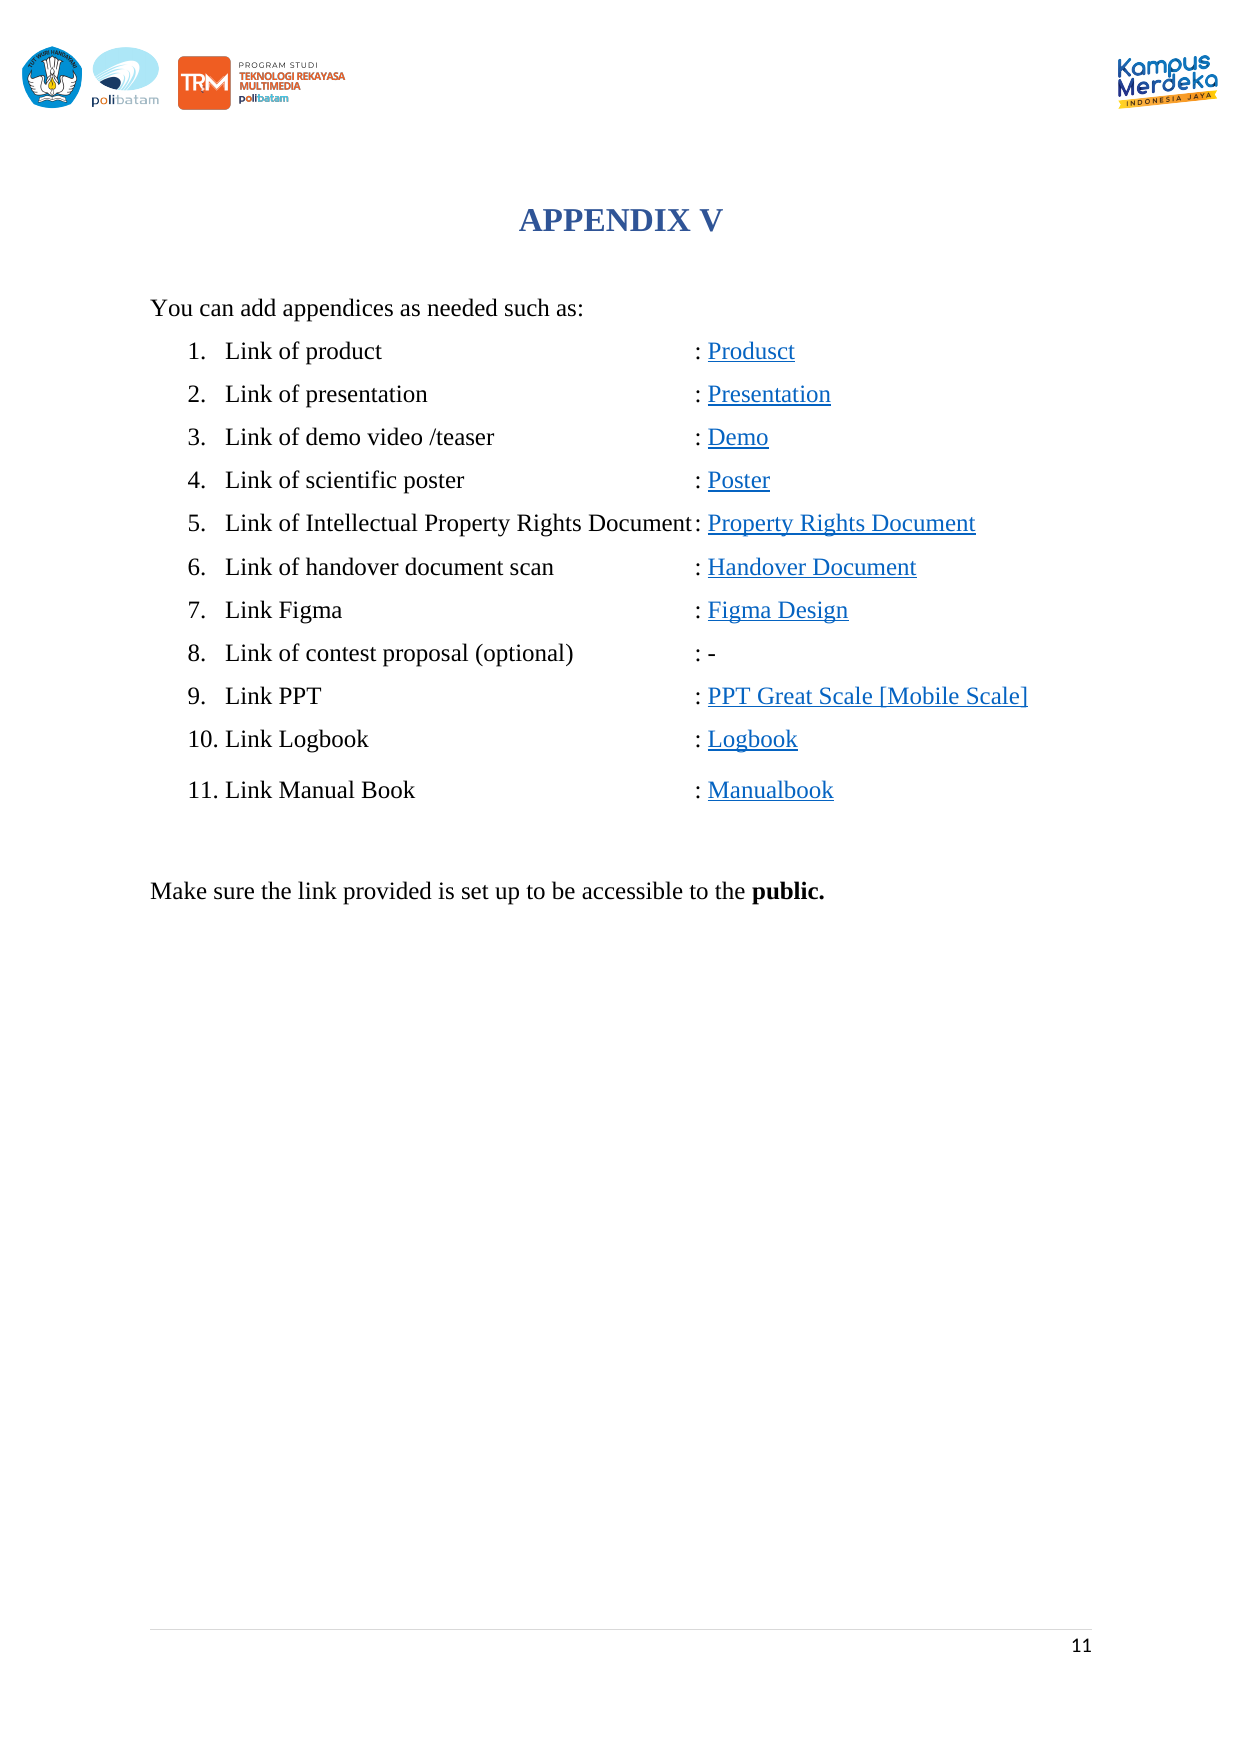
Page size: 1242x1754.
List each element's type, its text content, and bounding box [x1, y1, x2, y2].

picture [18, 44, 86, 113]
list Link of contest proposal (optional) : - [187, 638, 1092, 667]
list Link of Intellectual Property Rights Document : Property Rights Document [187, 508, 1092, 537]
text Make sure the link provided is set up to be accessible to the public. [150, 876, 1092, 904]
picture [1118, 55, 1218, 109]
list Link Logbook : Logbook [187, 724, 1092, 753]
list Link of presentation : Presentation [187, 379, 1092, 408]
list Link of demo video /teaser : Demo [187, 422, 1092, 451]
list Link of scientific poster : Poster [187, 465, 1092, 494]
subtitle APPENDIX V [150, 200, 1092, 239]
list Link Manual Book : Manualbook [187, 775, 1092, 803]
list Link of handover document scan : Handover Document [187, 552, 1092, 580]
picture [92, 47, 159, 107]
picture [177, 56, 346, 110]
list Link Figma : Figma Design [187, 595, 1092, 623]
list Link of product : Produsct [187, 336, 1092, 365]
list Link PPT : PPT Great Scale [Mobile Scale] [187, 681, 1092, 710]
text You can add appendices as needed such as: [150, 293, 1092, 322]
